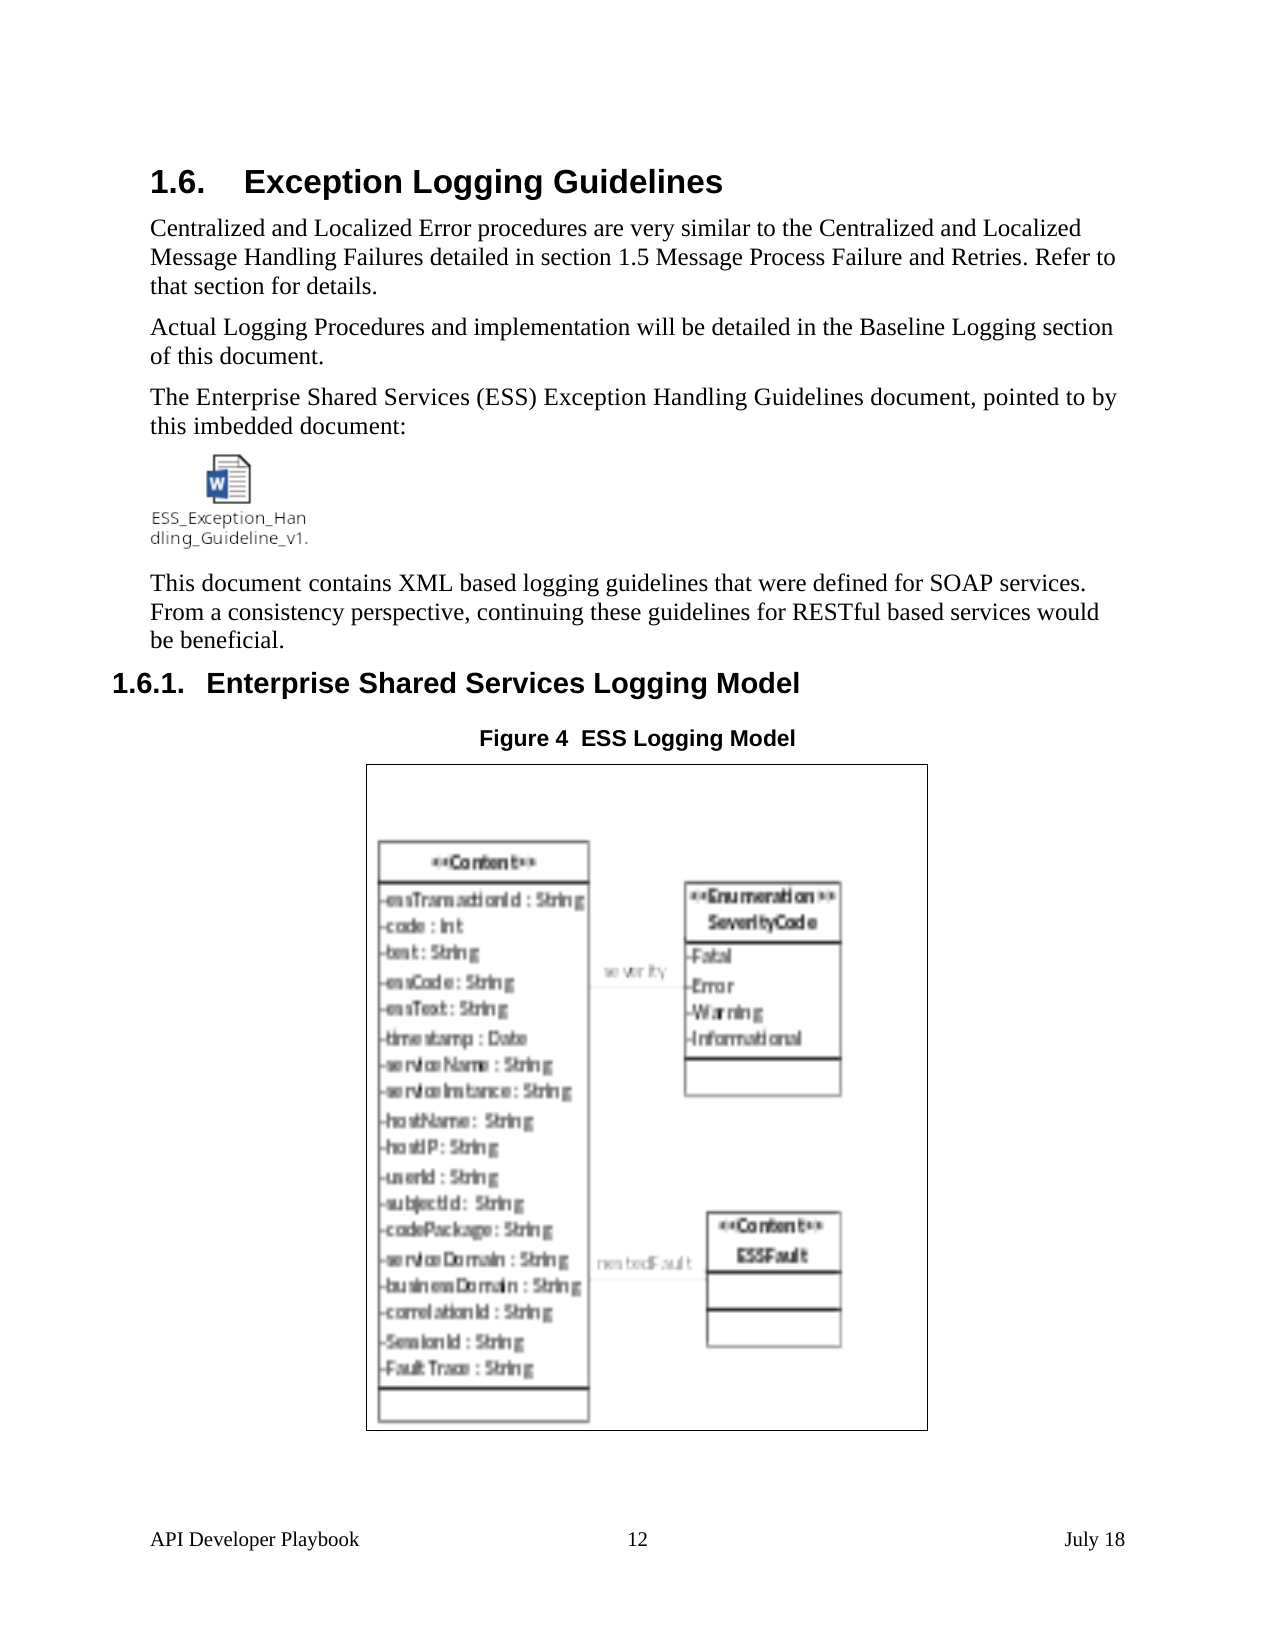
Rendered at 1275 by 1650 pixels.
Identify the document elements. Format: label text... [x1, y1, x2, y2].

text Figure 4 ESS Logging Model [150, 725, 1125, 751]
subtitle Exception Logging Guidelines [150, 162, 1125, 201]
text This document contains XML based logging guidelines that were defined for SOAP services. From a consistency perspective, continuing these guidelines for RESTful based services would be beneficial. [150, 568, 1125, 654]
subtitle Enterprise Shared Services Logging Model [112, 667, 1200, 700]
text Centralized and Localized Error procedures are very similar to the Centralized and Localized Message Handling Failures detailed in section 1.5 Message Process Failure and Retries. Refer to that section for details. [150, 213, 1125, 300]
text The Enterprise Shared Services (ESS) Exception Handling Guidelines document, pointed to by this imbedded document: [150, 382, 1125, 440]
text Actual Logging Procedures and implementation will be detailed in the Baseline Logging section of this document. [150, 312, 1125, 370]
